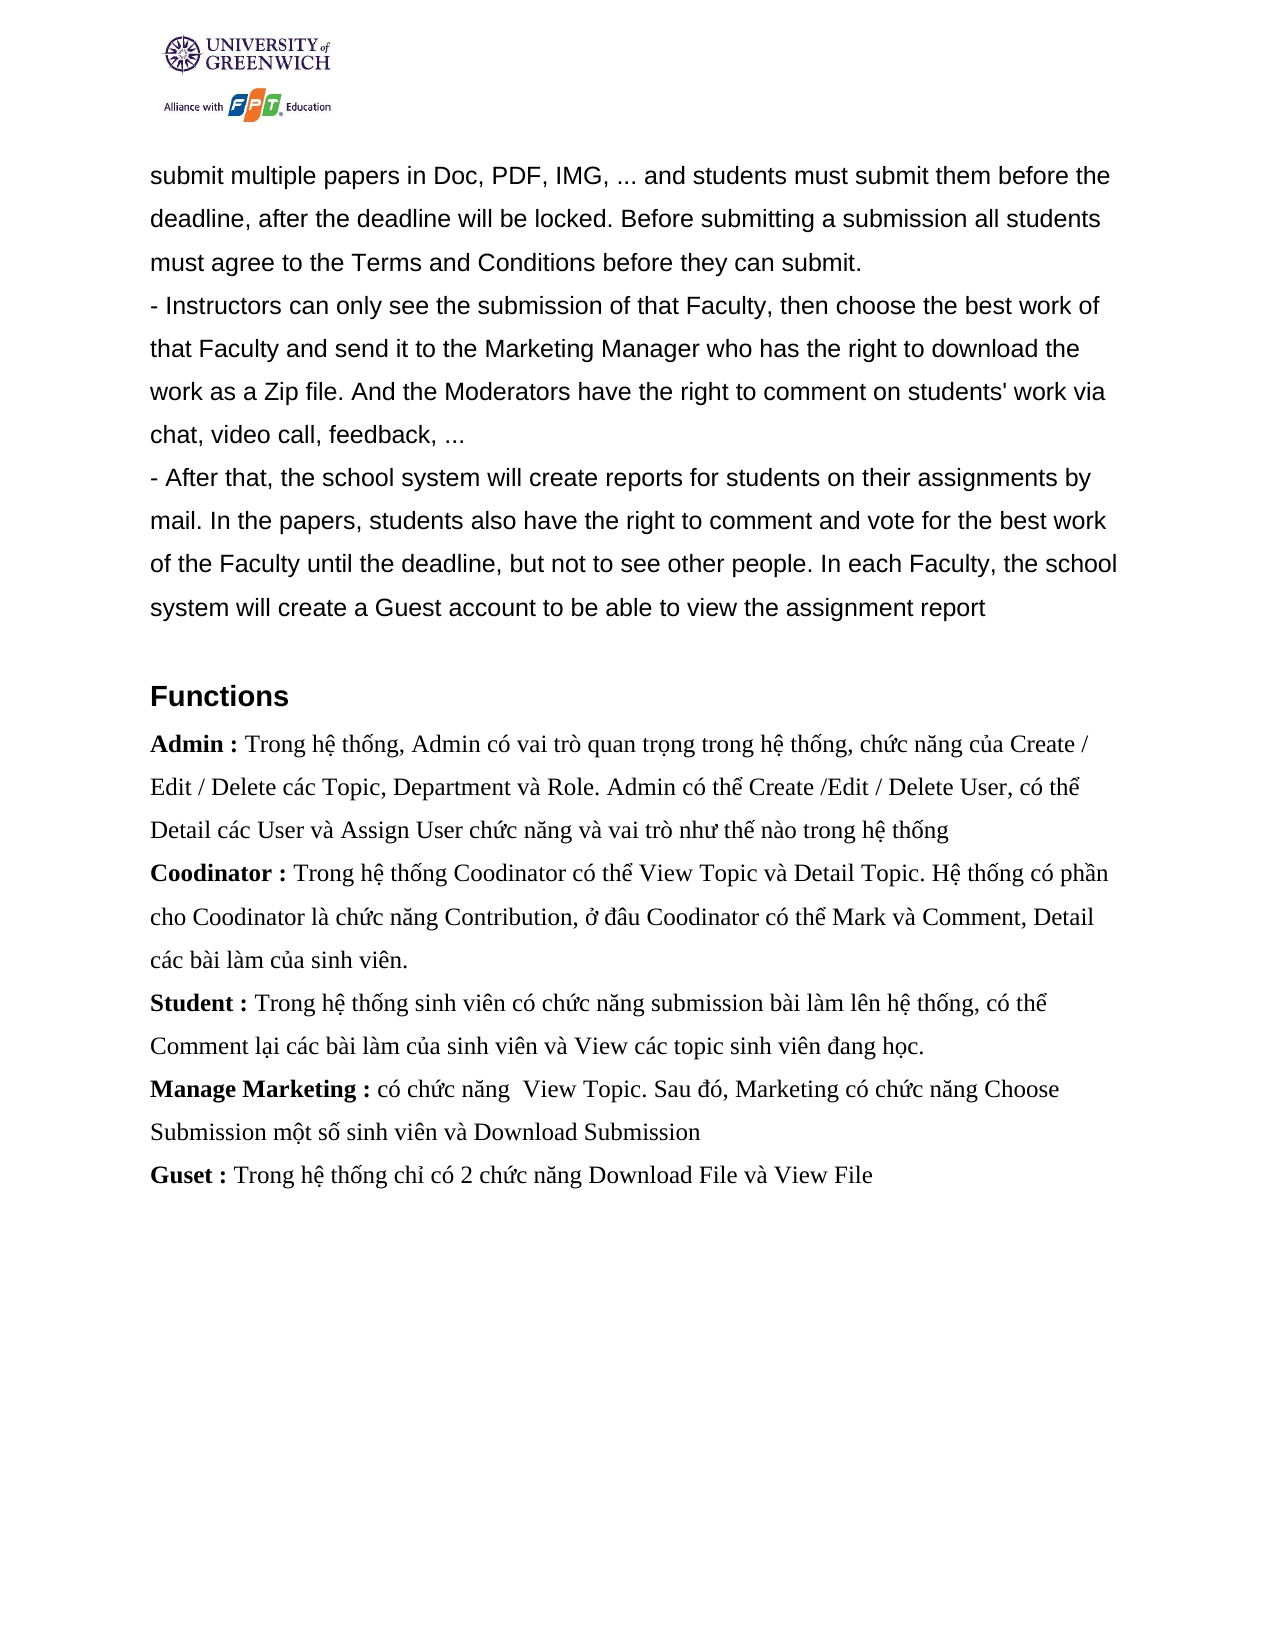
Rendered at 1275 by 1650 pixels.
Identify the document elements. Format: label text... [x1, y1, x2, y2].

text - Instructors can only see the submission of that Faculty, then choose the best work of that Faculty and send it to the Marketing Manager who has the right to download the work as a Zip file. And the Moderators have the right to comment on students' work via chat, video call, feedback, ... [150, 291, 1125, 449]
text Manage Marketing : có chức năng View Topic. Sau đó, Marketing có chức năng Choose Submission một số sinh viên và Download Submission [150, 1074, 1125, 1146]
picture [150, 21, 343, 133]
text Coodinator : Trong hệ thống Coodinator có thể View Topic và Detail Topic. Hệ thống có phần cho Coodinator là chức năng Contribution, ở đâu Coodinator có thể Mark và Comment, Detail các bài làm của sinh viên. [150, 858, 1125, 973]
text Functions [150, 679, 1125, 712]
text Student : Trong hệ thống sinh viên có chức năng submission bài làm lên hệ thống, có thể Comment lại các bài làm của sinh viên và View các topic sinh viên đang học. [150, 988, 1125, 1060]
text Guset : Trong hệ thống chỉ có 2 chức năng Download File và View File [150, 1160, 1125, 1189]
text Admin : Trong hệ thống, Admin có vai trò quan trọng trong hệ thống, chức năng của Create / Edit / Delete các Topic, Department và Role. Admin có thể Create /Edit / Delete User, có thể Detail các User và Assign User chức năng và vai trò như thế nào trong hệ thống [150, 729, 1125, 844]
text - After that, the school system will create reports for students on their assignments by mail. In the papers, students also have the right to comment and vote for the best work of the Faculty until the deadline, but not to see other people. In each Faculty, the school system will create a Guest account to be able to view the assignment report [150, 463, 1125, 621]
